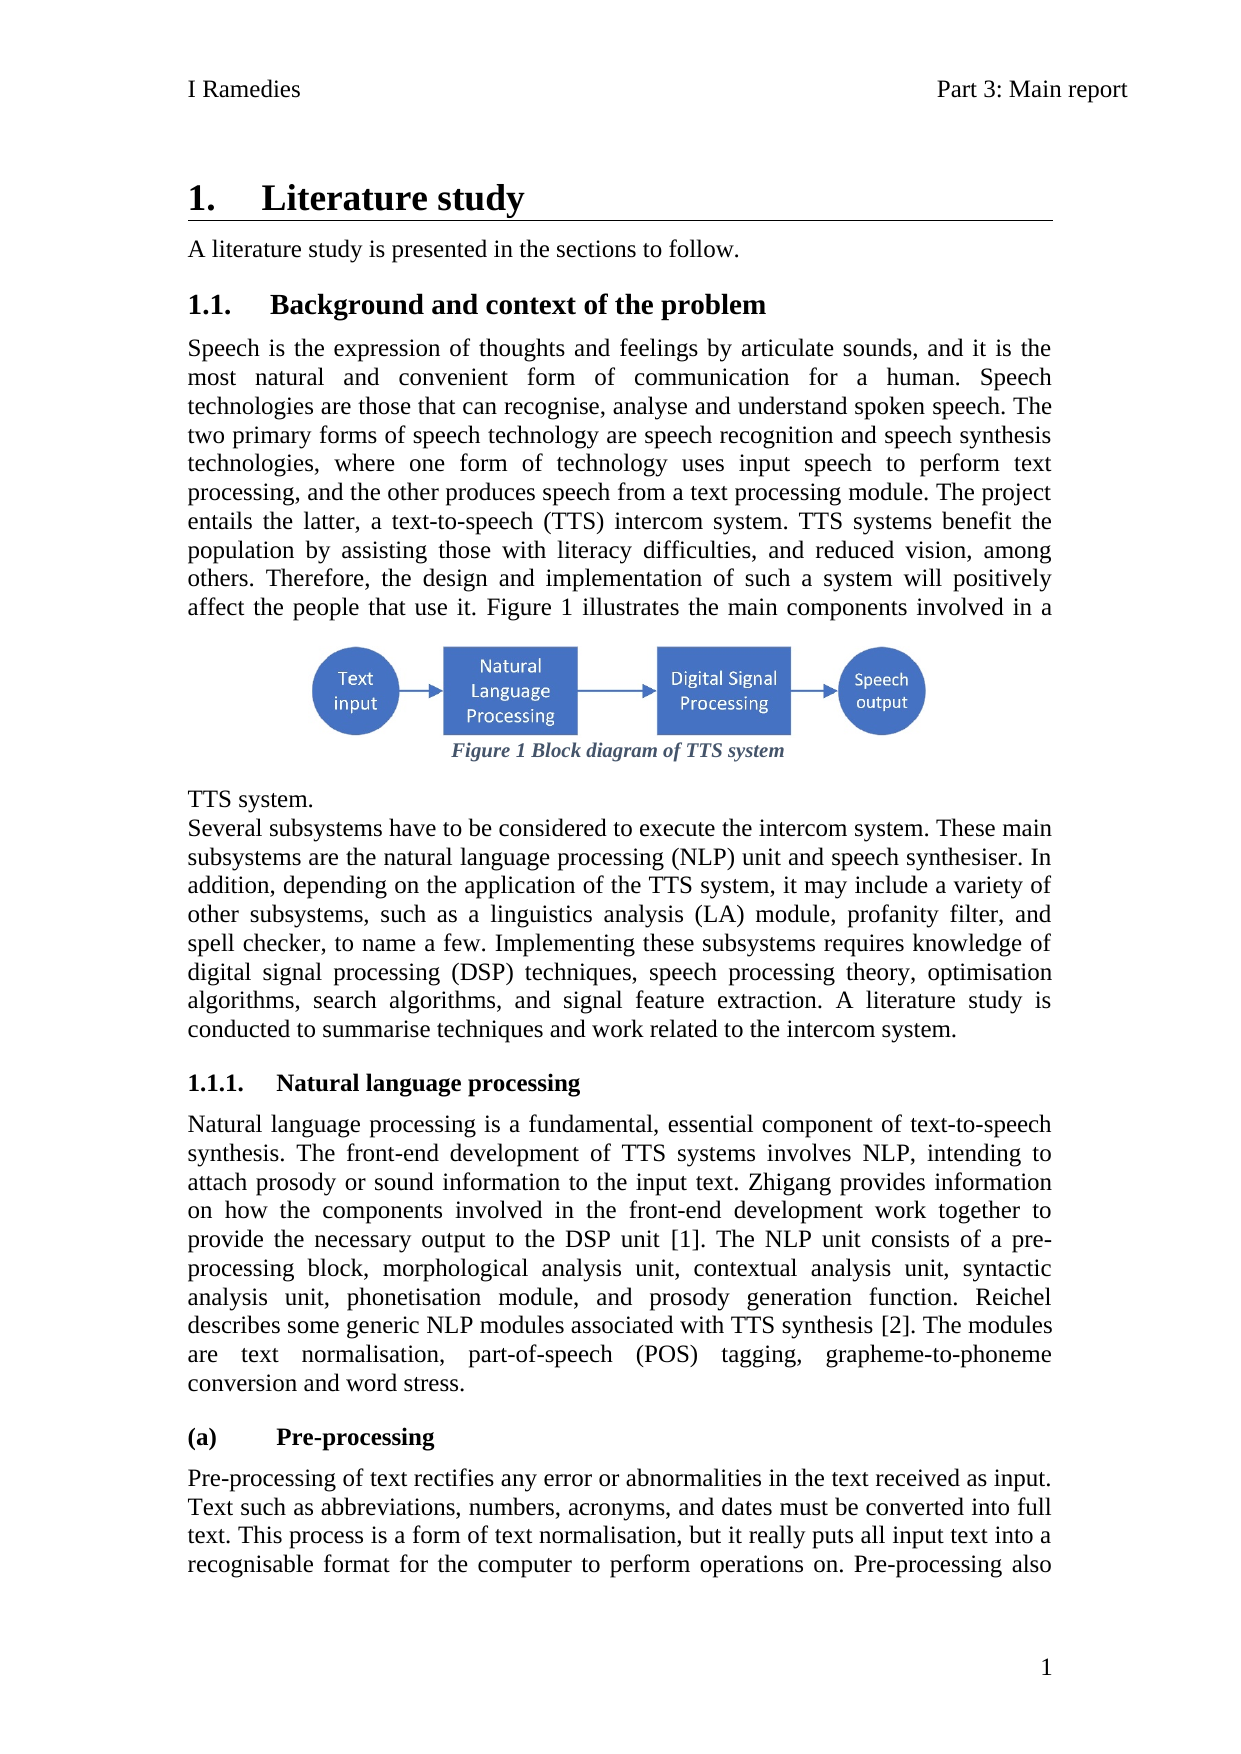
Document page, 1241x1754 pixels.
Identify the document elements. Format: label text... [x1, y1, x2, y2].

text Speech is the expression of thoughts and feelings by articulate sounds, and it is the most natural and convenient form of communication for a human. Speech technologies are those that can recognise, analyse and understand spoken speech. The two primary forms of speech technology are speech recognition and speech synthesis technologies, where one form of technology uses input speech to perform text processing, and the other produces speech from a text processing module. The project entails the latter, a text-to-speech (TTS) intercom system. TTS systems benefit the population by assisting those with literacy difficulties, and reduced vision, among others. Therefore, the design and implementation of such a system will positively affect the people that use it. Figure 1 illustrates the main components involved in a TTS system. [187, 333, 1053, 813]
text Several subsystems have to be considered to execute the intercom system. These main subsystems are the natural language processing (NLP) unit and speech synthesiser. In addition, depending on the application of the TTS system, it may include a variety of other subsystems, such as a linguistics analysis (LA) module, profanity filter, and spell checker, to name a few. Implementing these subsystems requires knowledge of digital signal processing (DSP) techniques, speech processing theory, optimisation algorithms, search algorithms, and signal feature extraction. A literature study is conducted to summarise techniques and work related to the intercom system. [187, 813, 1053, 1043]
subtitle Pre-processing [187, 1422, 1053, 1451]
subtitle Natural language processing [187, 1068, 1053, 1097]
subtitle Background and context of the problem [187, 287, 1053, 321]
subtitle Literature study [187, 175, 1053, 221]
picture [308, 646, 929, 738]
text A literature study is presented in the sections to follow. [187, 234, 1053, 262]
text Natural language processing is a fundamental, essential component of text-to-speech synthesis. The front-end development of TTS systems involves NLP, intending to attach prosody or sound information to the input text. Zhigang provides information on how the components involved in the front-end development work together to provide the necessary output to the DSP unit . The NLP unit consists of a pre-processing block, morphological analysis unit, contextual analysis unit, syntactic analysis unit, phonetisation module, and prosody generation function. Reichel describes some generic NLP modules associated with TTS synthesis. The modules are text normalisation, part-of-speech (POS) tagging, grapheme-to-phoneme conversion and word stress. [187, 1109, 1053, 1397]
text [187, 1463, 1053, 1578]
